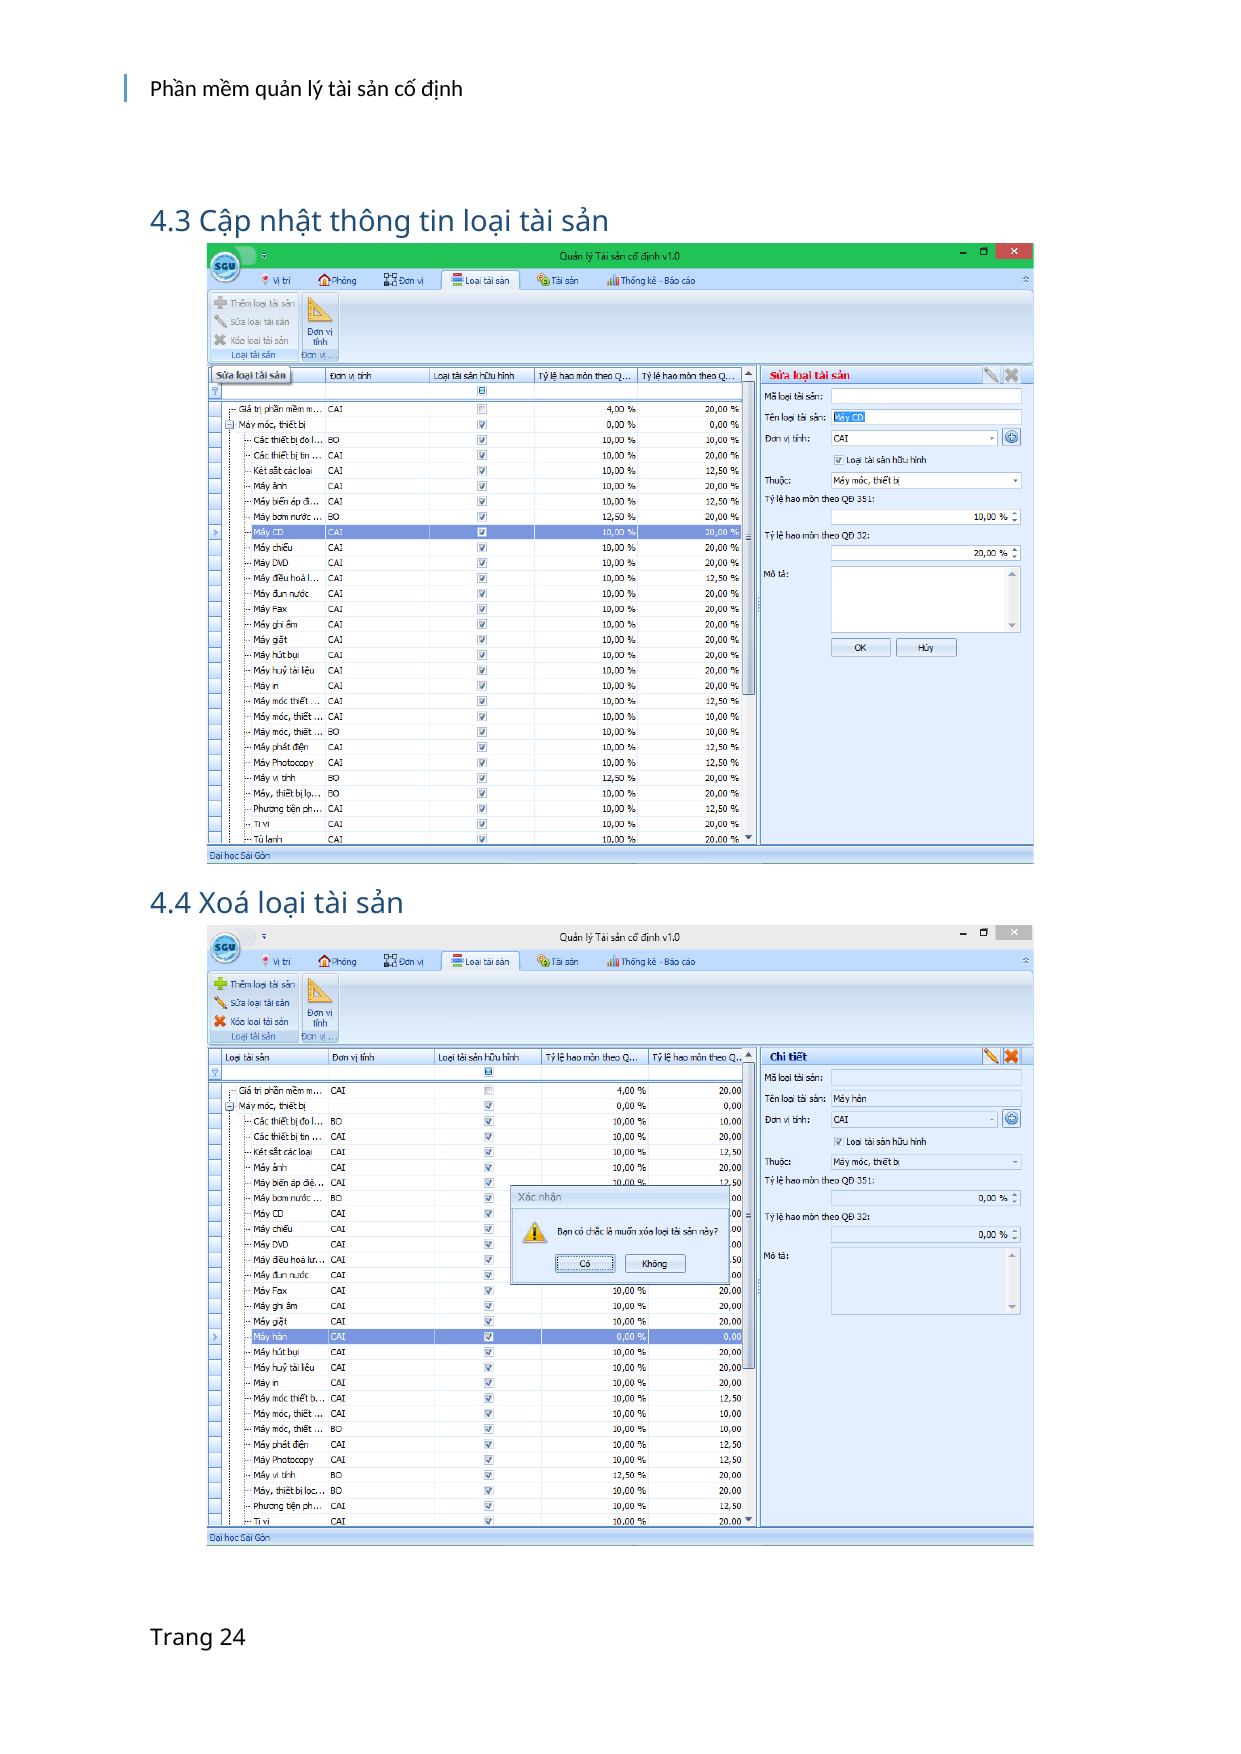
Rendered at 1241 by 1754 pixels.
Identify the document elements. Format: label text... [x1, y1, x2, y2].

subtitle 4.4 Xoá loại tài sản [150, 882, 1090, 922]
picture [206, 243, 1034, 864]
subtitle 4.3 Cập nhật thông tin loại tài sản [150, 200, 1090, 240]
picture [206, 925, 1034, 1546]
